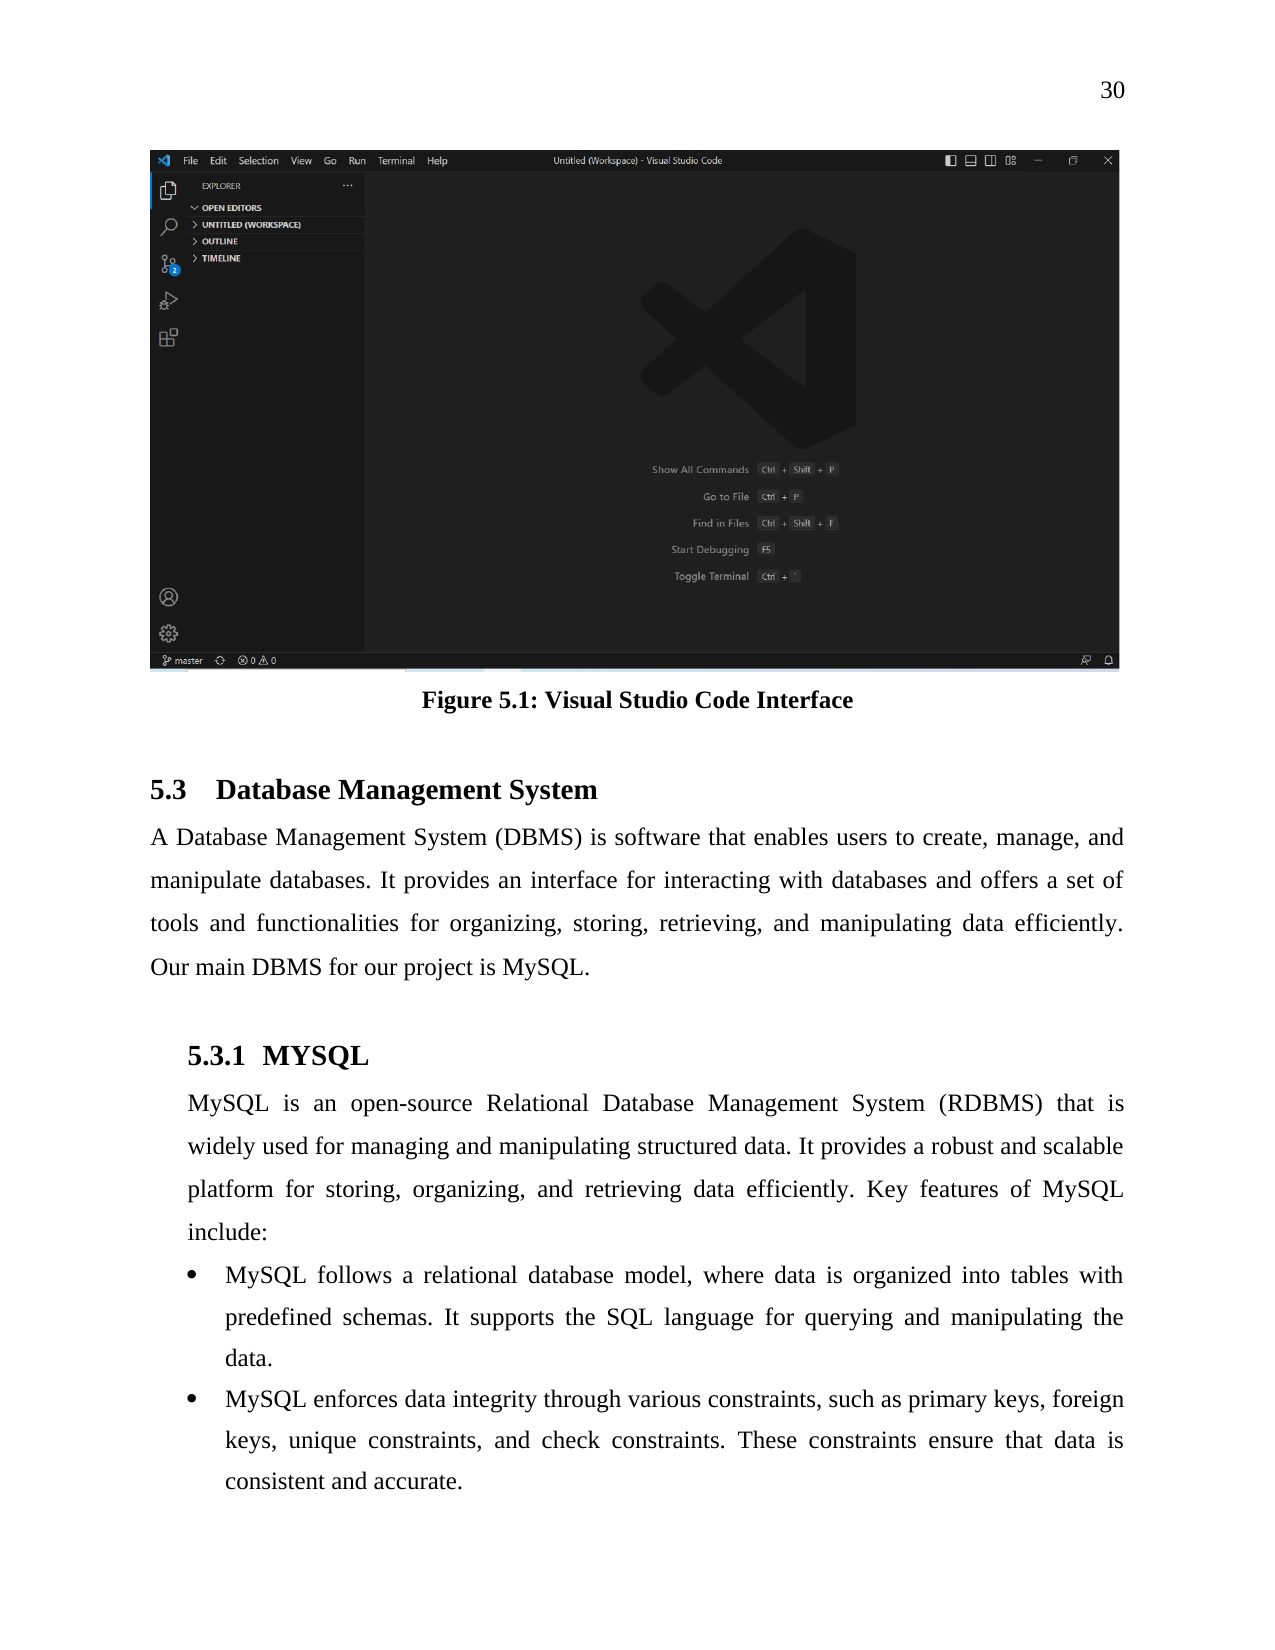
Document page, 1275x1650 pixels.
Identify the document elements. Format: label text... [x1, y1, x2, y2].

list MySQL follows a relational database model, where data is organized into tables with predefined schemas. It supports the SQL language for querying and manipulating the data. [187, 1261, 1125, 1371]
list MySQL is an open-source Relational Database Management System (RDBMS) that is widely used for managing and manipulating structured data. It provides a robust and scalable platform for storing, organizing, and retrieving data efficiently. Key features of MySQL include: [187, 1088, 1125, 1246]
picture [150, 150, 1120, 672]
list MYSQL [187, 1038, 1125, 1071]
list A Database Management System (DBMS) is software that enables users to create, manage, and manipulate databases. It provides an interface for interacting with databases and offers a set of tools and functionalities for organizing, storing, retrieving, and manipulating data efficiently. Our main DBMS for our project is MySQL. [150, 822, 1125, 980]
list MySQL enforces data integrity through various constraints, such as primary keys, foreign keys, unique constraints, and check constraints. These constraints ensure that data is consistent and accurate. [187, 1384, 1125, 1494]
list Database Management System [150, 772, 1125, 805]
list Figure 5.1: Visual Studio Code Interface [150, 686, 1125, 714]
